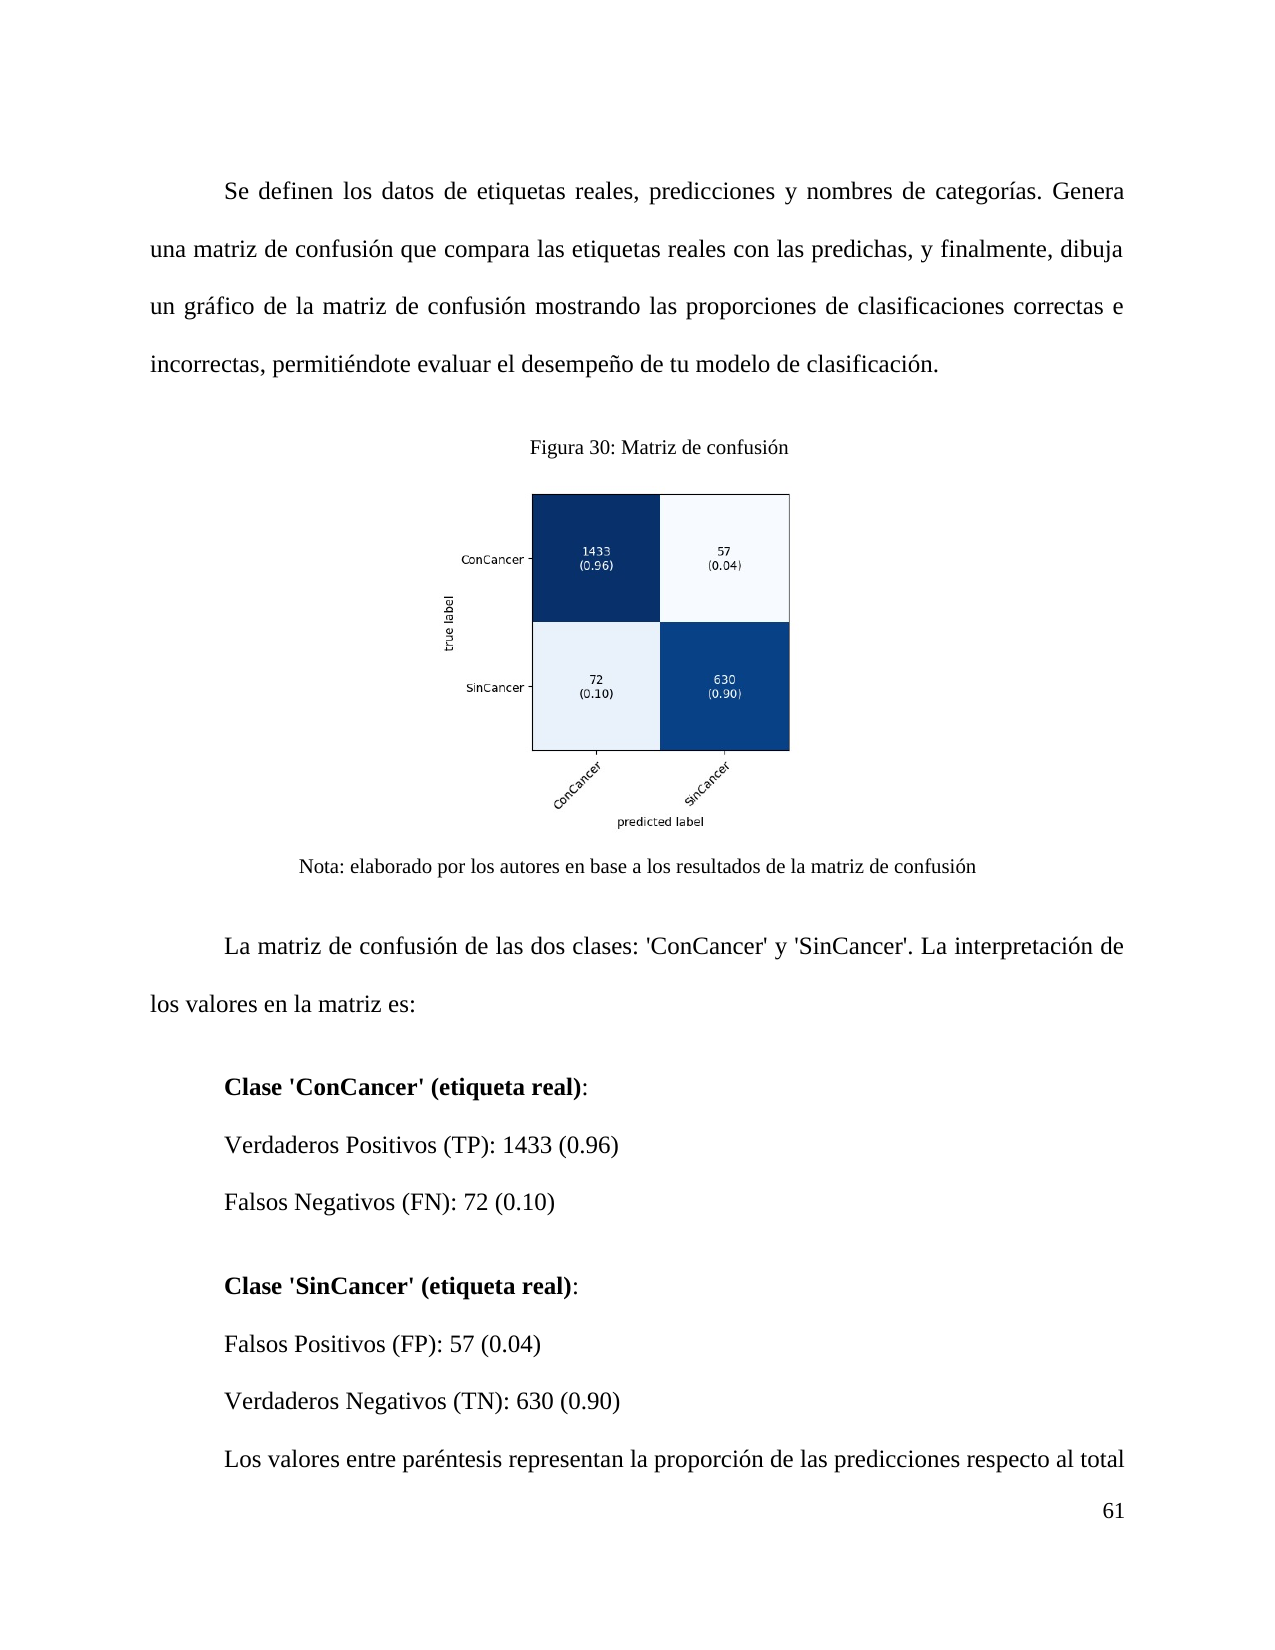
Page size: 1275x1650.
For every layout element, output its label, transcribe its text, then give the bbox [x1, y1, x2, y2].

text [150, 1444, 1125, 1473]
text Verdaderos Negativos (TN): 630 (0.90) [150, 1386, 1125, 1415]
text Nota: elaborado por los autores en base a los resultados de la matriz de confusión [150, 854, 1125, 878]
text Clase 'SinCancer' (etiqueta real): [150, 1271, 1125, 1300]
text Verdaderos Positivos (TP): 1433 (0.96) [150, 1130, 1125, 1159]
text La matriz de confusión de las dos clases: 'ConCancer' y 'SinCancer'. La interpretación de los valores en la matriz es: [150, 931, 1125, 1017]
text Clase 'ConCancer' (etiqueta real): [150, 1072, 1125, 1101]
picture [425, 486, 850, 839]
text Falsos Positivos (FP): 57 (0.04) [150, 1329, 1125, 1358]
text Se definen los datos de etiquetas reales, predicciones y nombres de categorías. Genera una matriz de confusión que compara las etiquetas reales con las predichas, y finalmente, dibuja un gráfico de la matriz de confusión mostrando las proporciones de clasificaciones correctas e incorrectas, permitiéndote evaluar el desempeño de tu modelo de clasificación. [150, 176, 1125, 378]
text Falsos Negativos (FN): 72 (0.10) [150, 1187, 1125, 1216]
